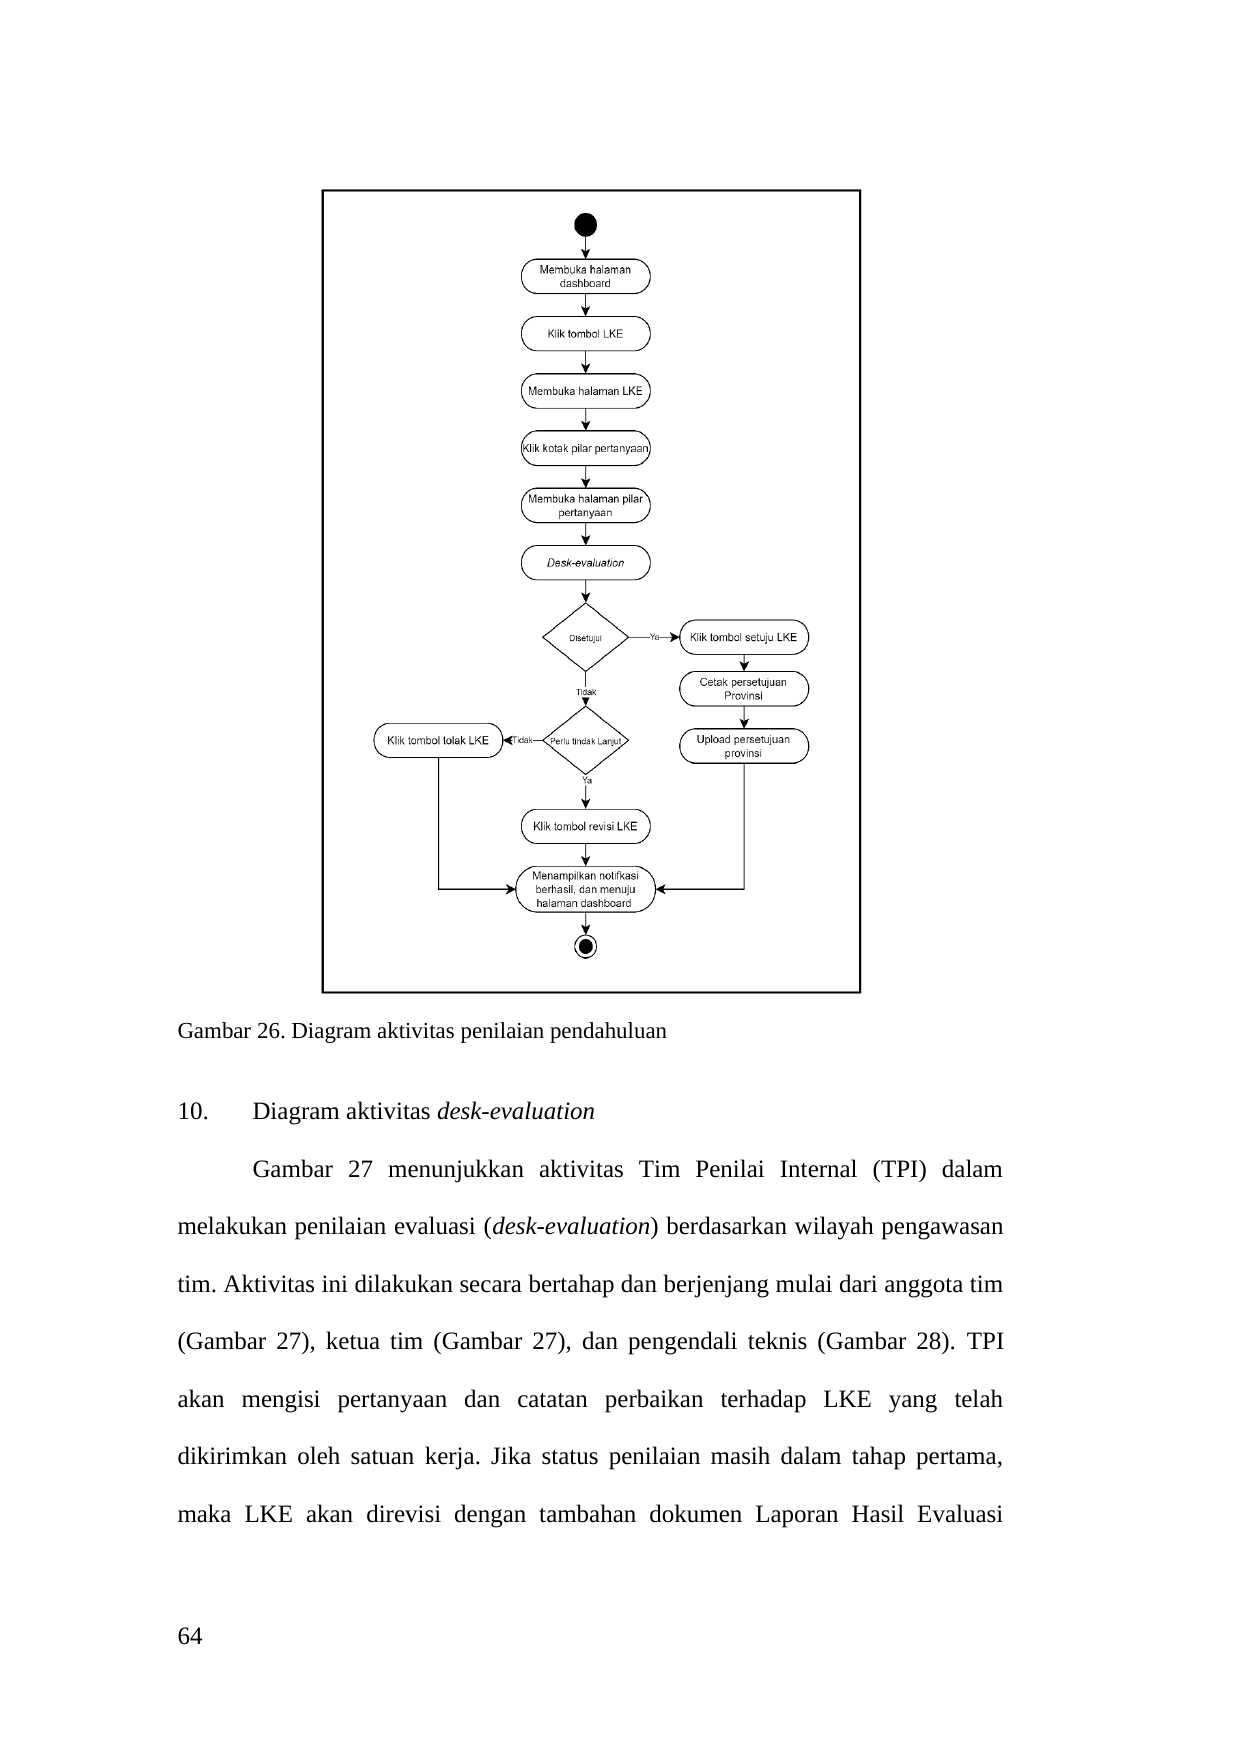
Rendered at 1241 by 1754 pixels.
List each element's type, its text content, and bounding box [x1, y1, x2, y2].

text Gambar 26. Diagram aktivitas penilaian pendahuluan [177, 1017, 1004, 1043]
picture [310, 177, 872, 1004]
list Diagram aktivitas desk-evaluation [177, 1096, 1004, 1125]
